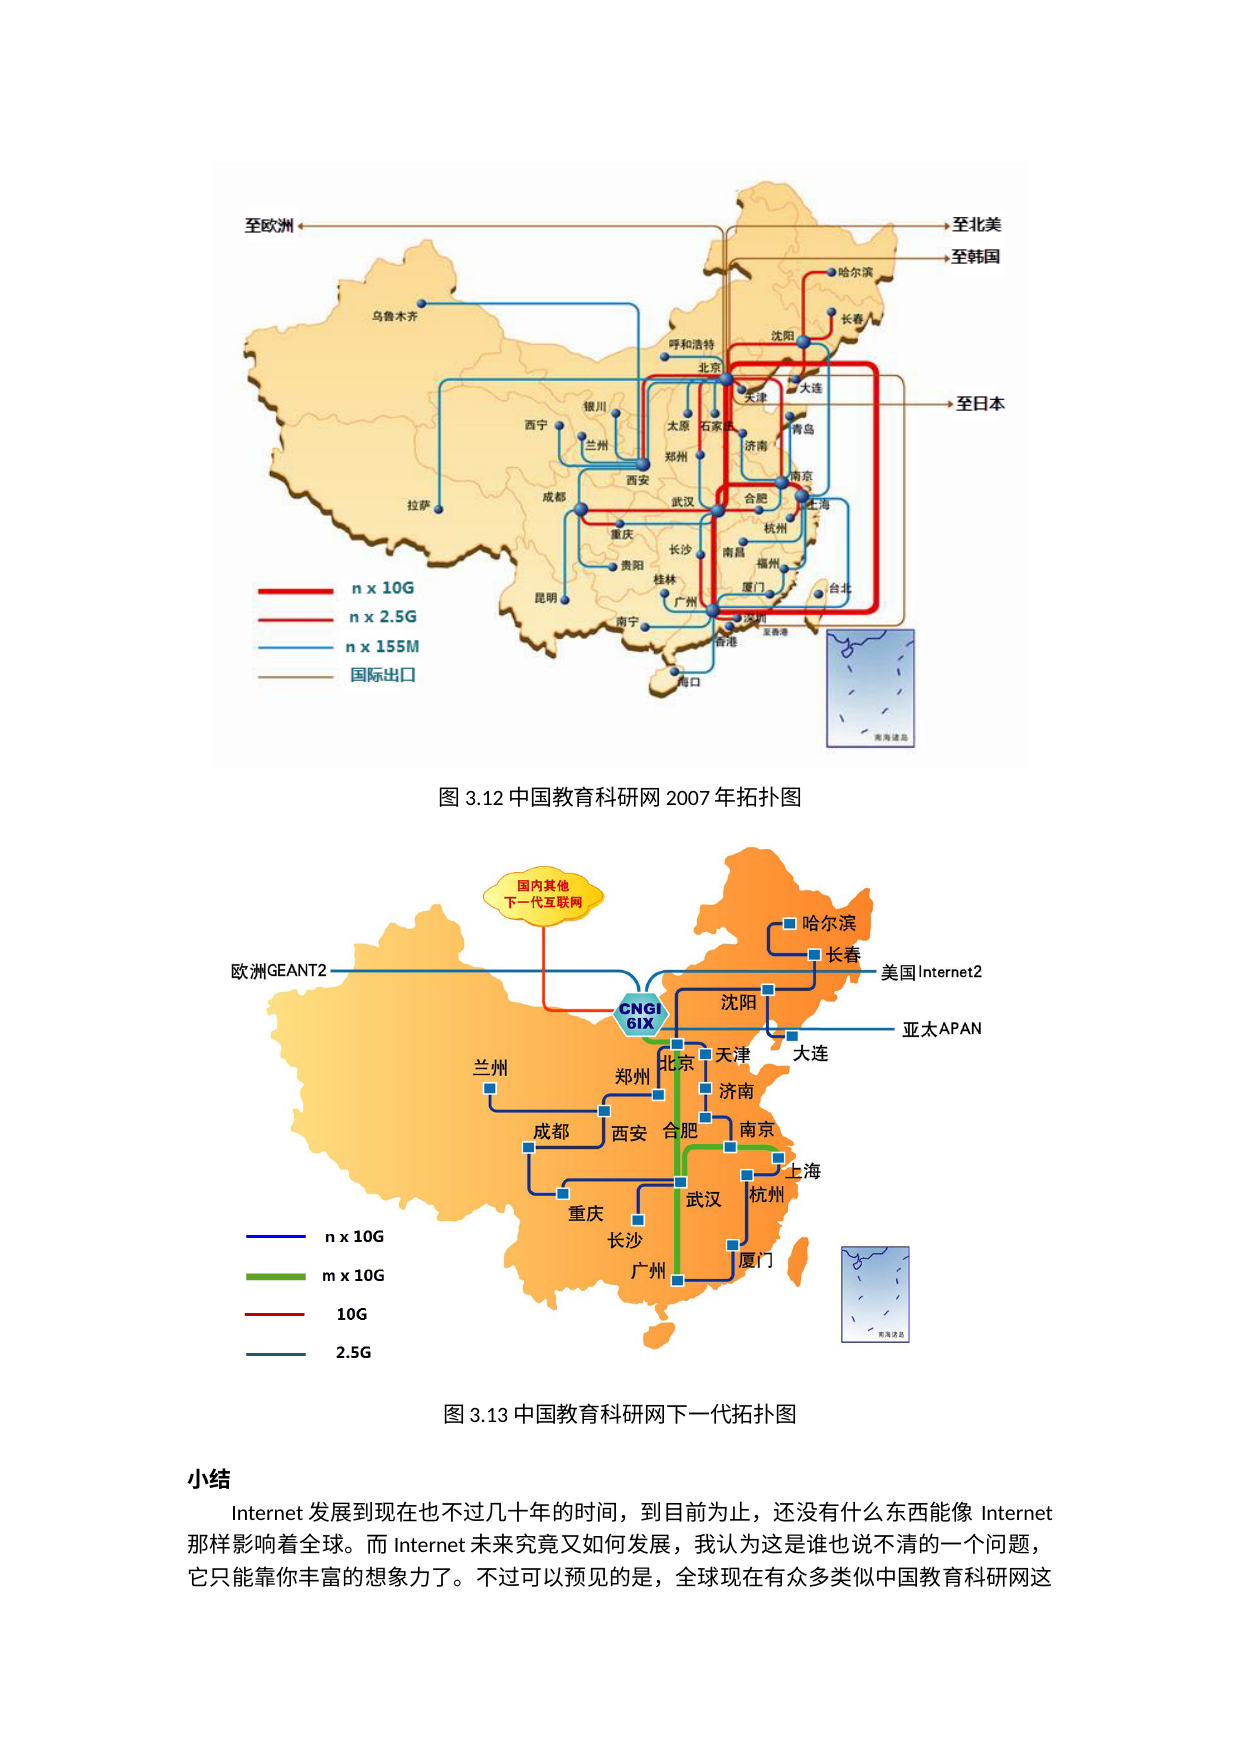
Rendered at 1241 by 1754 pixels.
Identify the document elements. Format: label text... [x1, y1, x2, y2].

picture [199, 812, 1041, 1385]
text 小结 [187, 1462, 1053, 1494]
text 图3.13 中国教育科研网下一代拓扑图 [187, 1397, 1053, 1429]
picture [212, 162, 1028, 767]
text 图3.12中国教育科研网2007年拓扑图 [187, 779, 1053, 812]
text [187, 1494, 1053, 1592]
